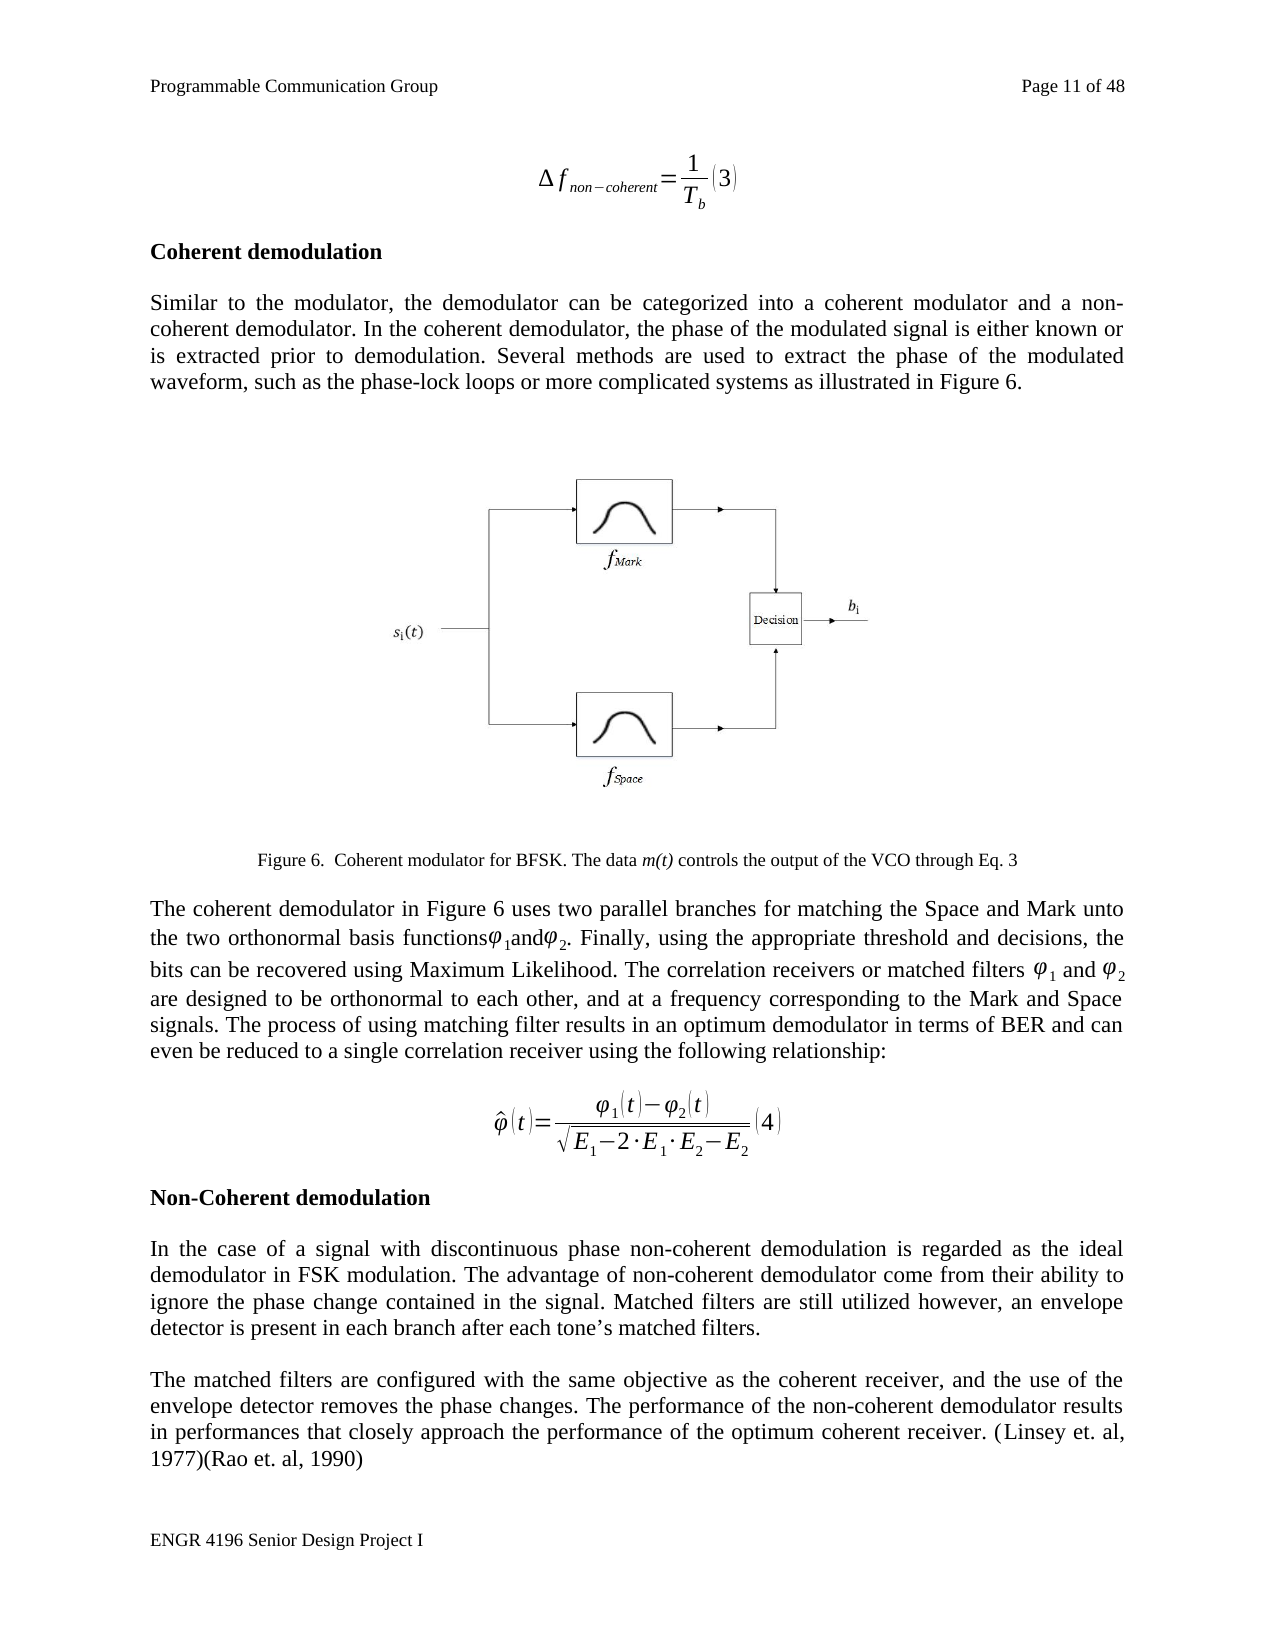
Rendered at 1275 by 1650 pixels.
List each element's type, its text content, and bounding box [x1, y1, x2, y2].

text The matched filters are configured with the same objective as the coherent receiver, and the use of the envelope detector removes the phase changes. The performance of the non-coherent demodulator results in performances that closely approach the performance of the optimum coherent receiver. (Linsey et. al, 1977)(Rao et. al, 1990) [150, 1366, 1125, 1471]
text Coherent demodulation [150, 238, 1125, 264]
text In the case of a signal with discontinuous phase non-coherent demodulation is regarded as the ideal demodulator in FSK modulation. The advantage of non-coherent demodulator come from their ability to ignore the phase change contained in the signal. Matched filters are still utilized however, an envelope detector is present in each branch after each tone’s matched filters. [150, 1235, 1125, 1341]
picture [385, 470, 891, 798]
text Figure 6. Coherent modulator for BFSK. The data m(t) controls the output of the VCO through Eq. 3 [150, 849, 1125, 871]
text Non-Coherent demodulation [150, 1184, 1125, 1210]
text Similar to the modulator, the demodulator can be categorized into a coherent modulator and a non-coherent demodulator. In the coherent demodulator, the phase of the modulated signal is either known or is extracted prior to demodulation. Several methods are used to extract the phase of the modulated waveform, such as the phase-lock loops or more complicated systems as illustrated in Figure 6. [150, 289, 1125, 394]
text The coherent demodulator in Figure 6 uses two parallel branches for matching the Space and Mark unto the two orthonormal basis functionsand. Finally, using the appropriate threshold and decisions, the bits can be recovered using Maximum Likelihood. The correlation receivers or matched filters and are designed to be orthonormal to each other, and at a frequency corresponding to the Mark and Space signals. The process of using matching filter results in an optimum demodulator in terms of BER and can even be reduced to a single correlation receiver using the following relationship: [150, 896, 1125, 1064]
